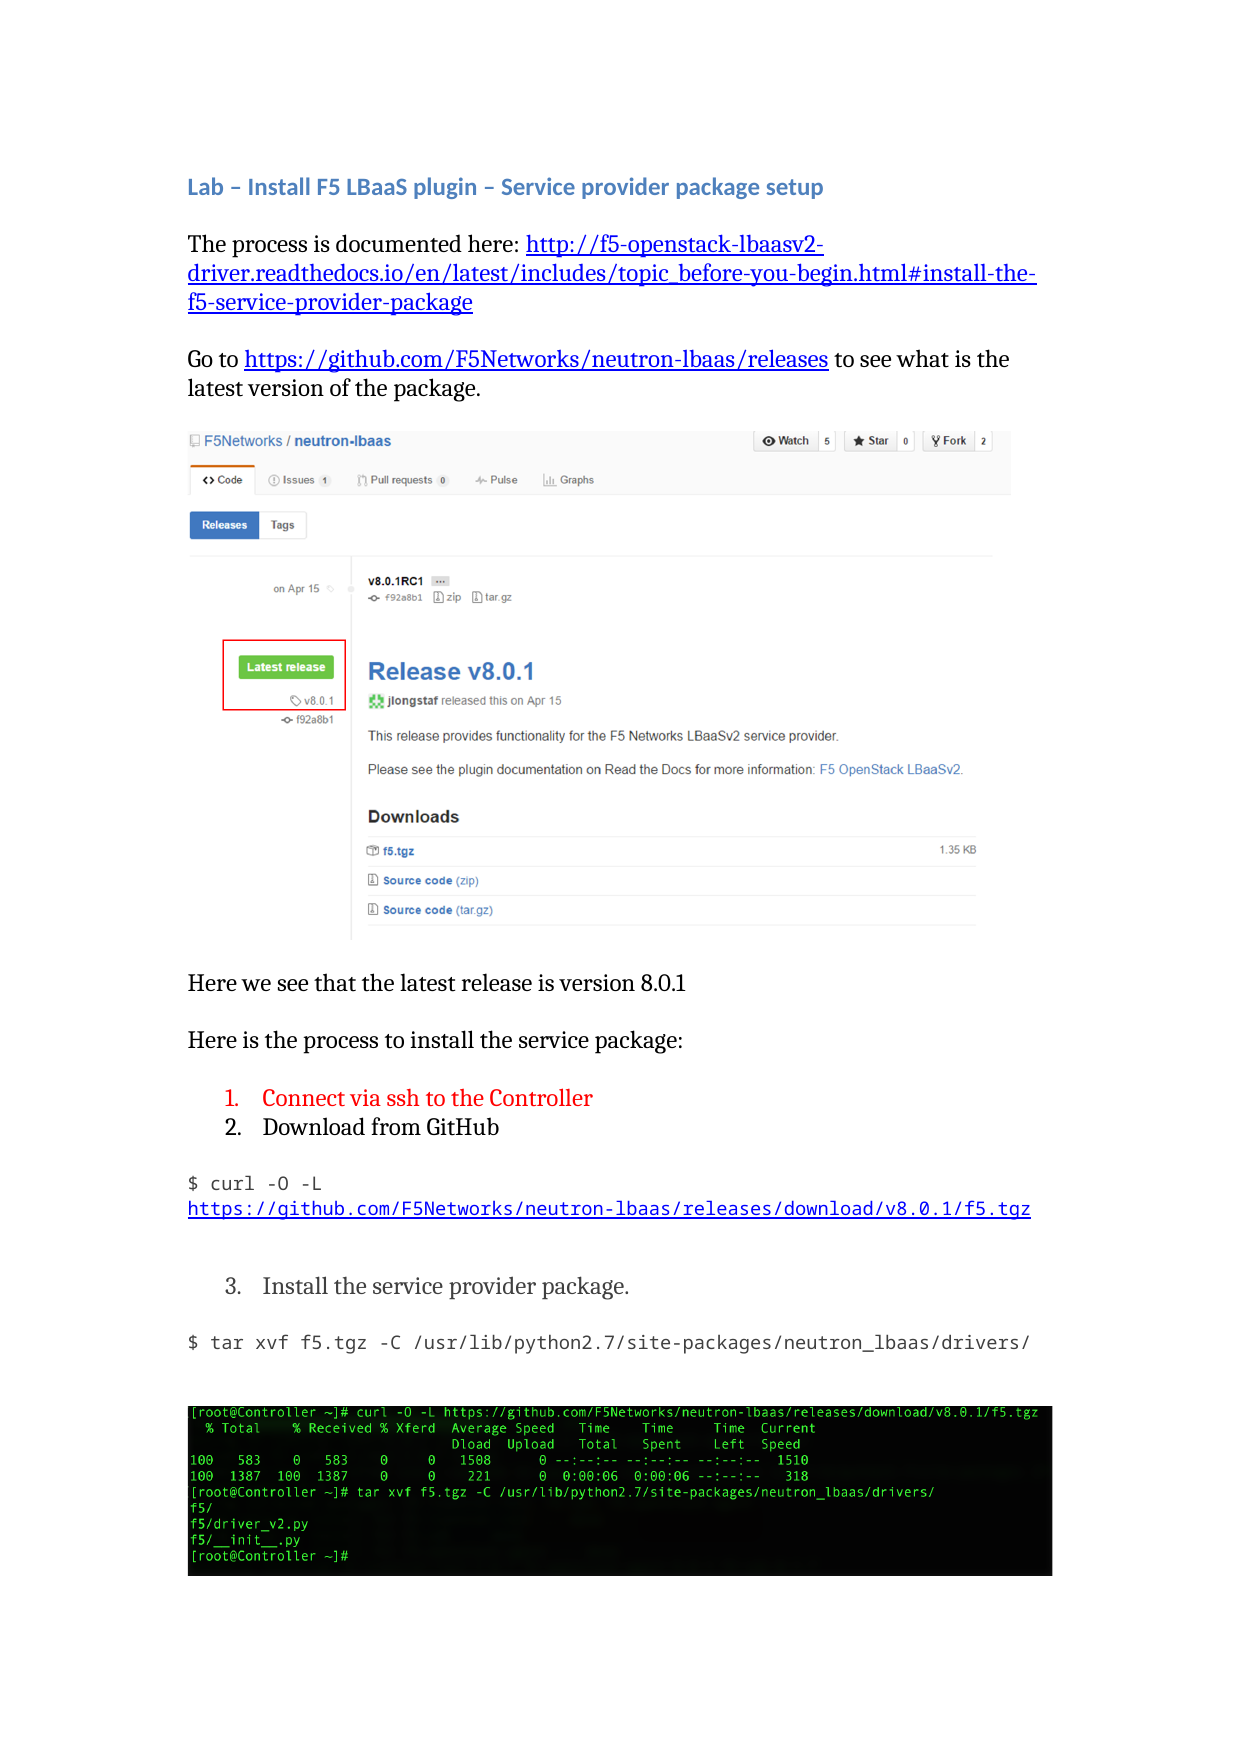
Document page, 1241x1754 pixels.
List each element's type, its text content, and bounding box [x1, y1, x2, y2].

text $ tar xvf f5.tgz -C /usr/lib/python2.7/site-packages/neutron_lbaas/drivers/ [187, 1329, 1053, 1355]
text Here is the process to install the service package: [187, 1026, 1053, 1055]
list Download from GitHub [225, 1112, 1053, 1141]
text The process is documented here: http://f5-openstack-lbaasv2-driver.readthedocs.io/en/latest/includes/topic_before-you-begin.html#install-the-f5-service-provider-package [187, 230, 1053, 316]
text Here we see that the latest release is version 8.0.1 [187, 969, 1053, 997]
picture [187, 1406, 1053, 1576]
subtitle Lab – Install F5 LBaaS plugin – Service provider package setup [187, 171, 1053, 201]
text Go to https://github.com/F5Networks/neutron-lbaas/releases to see what is the latest version of the package. [187, 345, 1053, 403]
picture [187, 431, 1011, 940]
list Install the service provider package. [225, 1272, 1053, 1301]
text $ curl -O -L https://github.com/F5Networks/neutron-lbaas/releases/download/v8.0.1/f5.tgz [187, 1170, 1053, 1221]
list Connect via ssh to the Controller [225, 1084, 1053, 1112]
